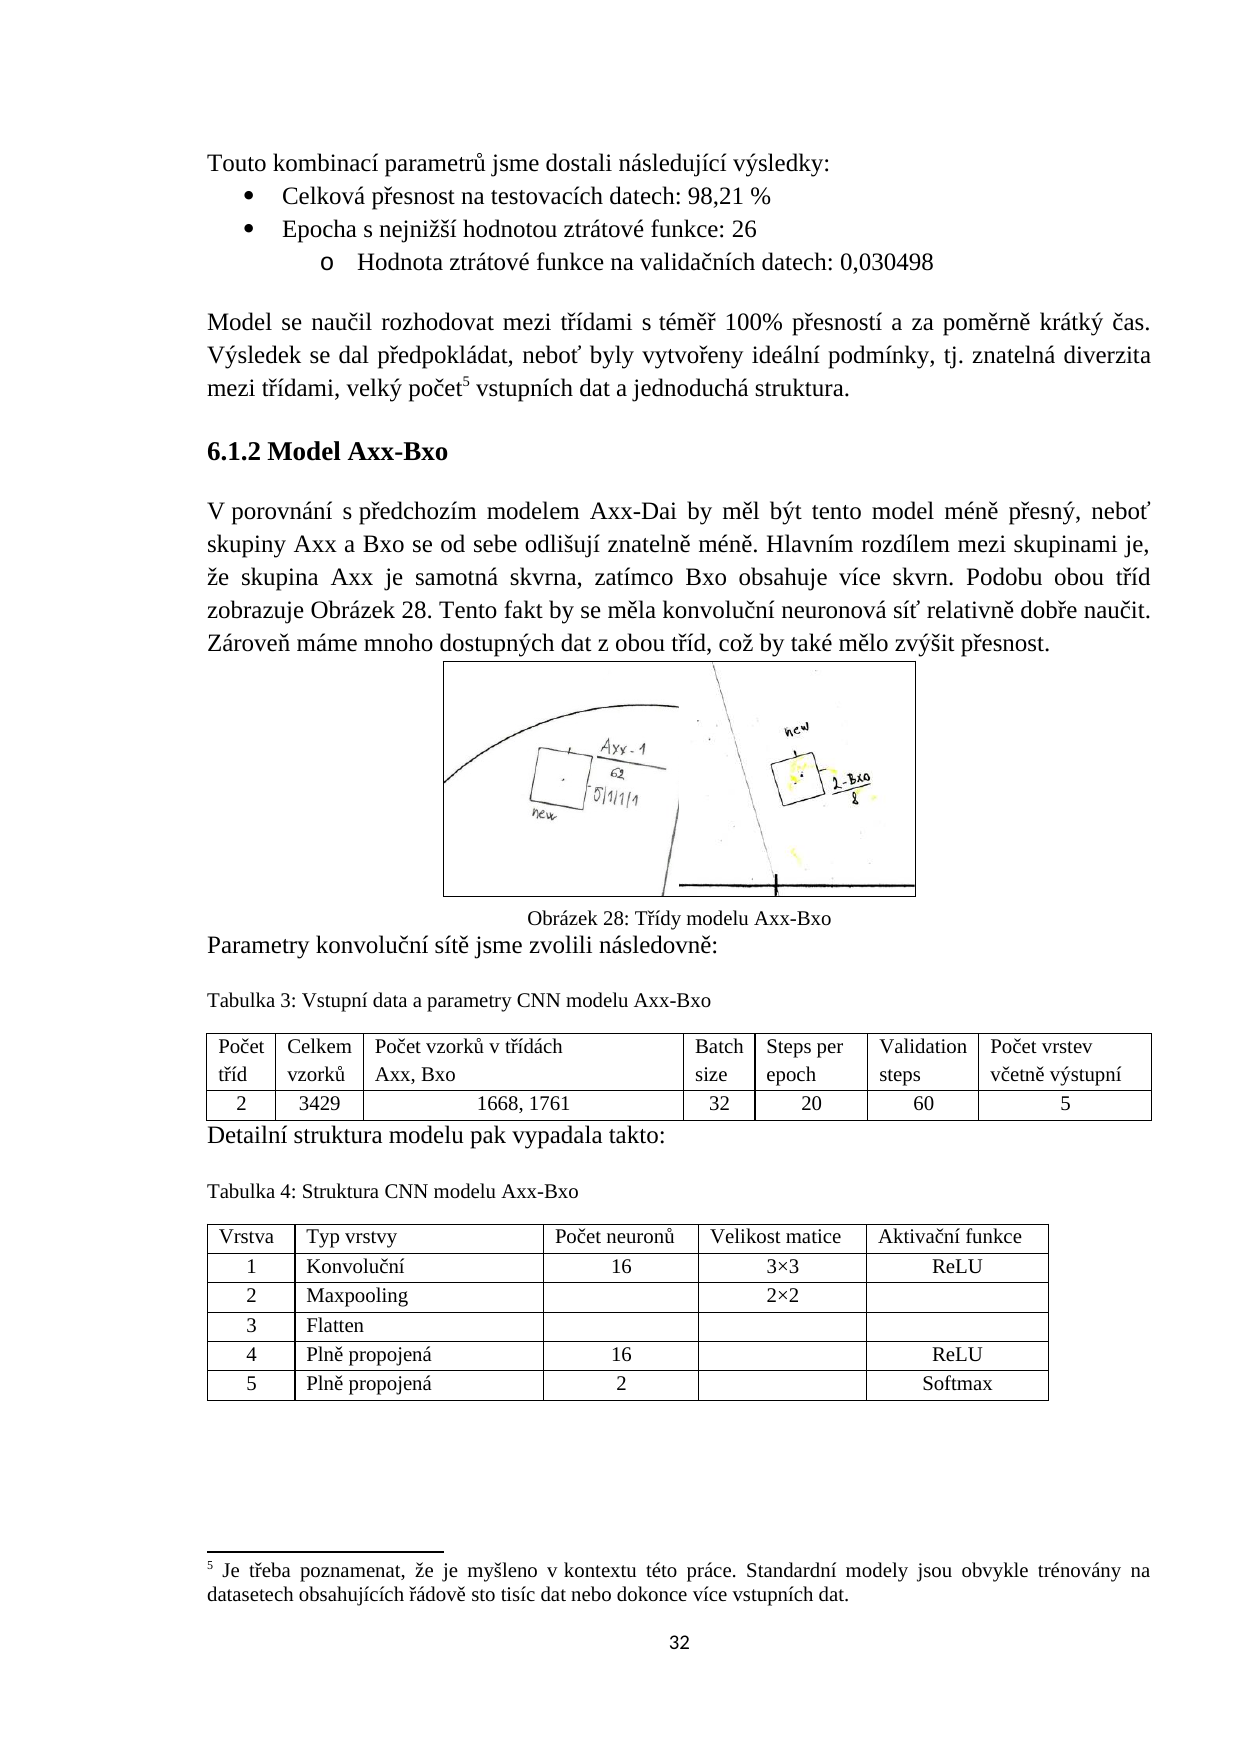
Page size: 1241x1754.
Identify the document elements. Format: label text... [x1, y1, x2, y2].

text Model se naučil rozhodovat mezi třídami s téměř 100% přesností a za poměrně krátký čas. Výsledek se dal předpokládat, neboť byly vytvořeny ideální podmínky, tj. znatelná diverzita mezi třídami, velký počet vstupních dat a jednoduchá struktura. [207, 307, 1152, 402]
table_cell 3×3 [699, 1254, 866, 1282]
text Tabulka 3: Vstupní data a parametry CNN modelu Axx-Bxo [207, 988, 1152, 1012]
table_header Vrstva [208, 1225, 294, 1253]
table_cell Plně propojená [296, 1371, 543, 1400]
table_cell Softmax [867, 1371, 1048, 1400]
table_header Počet tříd [207, 1034, 275, 1090]
table_cell 2 [544, 1371, 698, 1400]
table_header Počet vrstev včetně výstupní [979, 1034, 1151, 1090]
table_header Validation steps [868, 1034, 978, 1090]
table_cell 5 [979, 1091, 1151, 1119]
text Detailní struktura modelu pak vypadala takto: [207, 1121, 1152, 1149]
table_header Počet vzorků v třídách Axx, Bxo [364, 1034, 683, 1090]
table_cell 20 [756, 1091, 867, 1119]
table_header Steps per epoch [756, 1034, 867, 1090]
table_cell [867, 1283, 1048, 1312]
table_cell 4 [208, 1342, 294, 1370]
picture [444, 662, 915, 896]
table_cell 16 [544, 1254, 698, 1282]
table_cell 5 [208, 1371, 294, 1400]
table_cell [699, 1342, 866, 1370]
list Epocha s nejnižší hodnotou ztrátové funkce: 26 [244, 214, 1152, 242]
table_cell Flatten [296, 1313, 543, 1341]
table_cell 1 [208, 1254, 294, 1282]
table_cell 3429 [276, 1091, 363, 1119]
table_header Celkem vzorků [276, 1034, 363, 1090]
table_cell 2 [208, 1283, 294, 1312]
table_cell 16 [544, 1342, 698, 1370]
table_cell 2×2 [699, 1283, 866, 1312]
table_cell [544, 1313, 698, 1341]
table_header Počet neuronů [544, 1225, 698, 1253]
text V porovnání s předchozím modelem Axx-Dai by měl být tento model méně přesný, neboť skupiny Axx a Bxo se od sebe odlišují znatelně méně. Hlavním rozdílem mezi skupinami je, že skupina Axx je samotná skvrna, zatímco Bxo obsahuje více skvrn. Podobu obou tříd zobrazuje Obrázek 28. Tento fakt by se měla konvoluční neuronová síť relativně dobře naučit. Zároveň máme mnoho dostupných dat z obou tříd, což by také mělo zvýšit přesnost. [207, 496, 1152, 657]
text Tabulka 4: Struktura CNN modelu Axx-Bxo [207, 1178, 1152, 1203]
list Celková přesnost na testovacích datech: 98,21 % [244, 181, 1152, 209]
table_cell [699, 1313, 866, 1341]
table_cell 1668, 1761 [364, 1091, 683, 1119]
table_cell Konvoluční [296, 1254, 543, 1282]
table_cell 2 [207, 1091, 275, 1119]
subtitle Model Axx-Bxo [207, 435, 1152, 467]
table_header Velikost matice [699, 1225, 866, 1253]
table_cell 32 [684, 1091, 754, 1119]
table_cell 60 [868, 1091, 978, 1119]
table_cell [699, 1371, 866, 1400]
list Hodnota ztrátové funkce na validačních datech: 0,030498 [319, 247, 1152, 278]
table_cell ReLU [867, 1342, 1048, 1370]
table_header Batch size [684, 1034, 754, 1090]
table_header Typ vrstvy [296, 1225, 543, 1253]
table_header Aktivační funkce [867, 1225, 1048, 1253]
table_cell [544, 1283, 698, 1312]
table_cell Maxpooling [296, 1283, 543, 1312]
table_cell 3 [208, 1313, 294, 1341]
table_cell [867, 1313, 1048, 1341]
table_cell Plně propojená [296, 1342, 543, 1370]
list Touto kombinací parametrů jsme dostali následující výsledky: [207, 148, 1152, 176]
table_cell ReLU [867, 1254, 1048, 1282]
